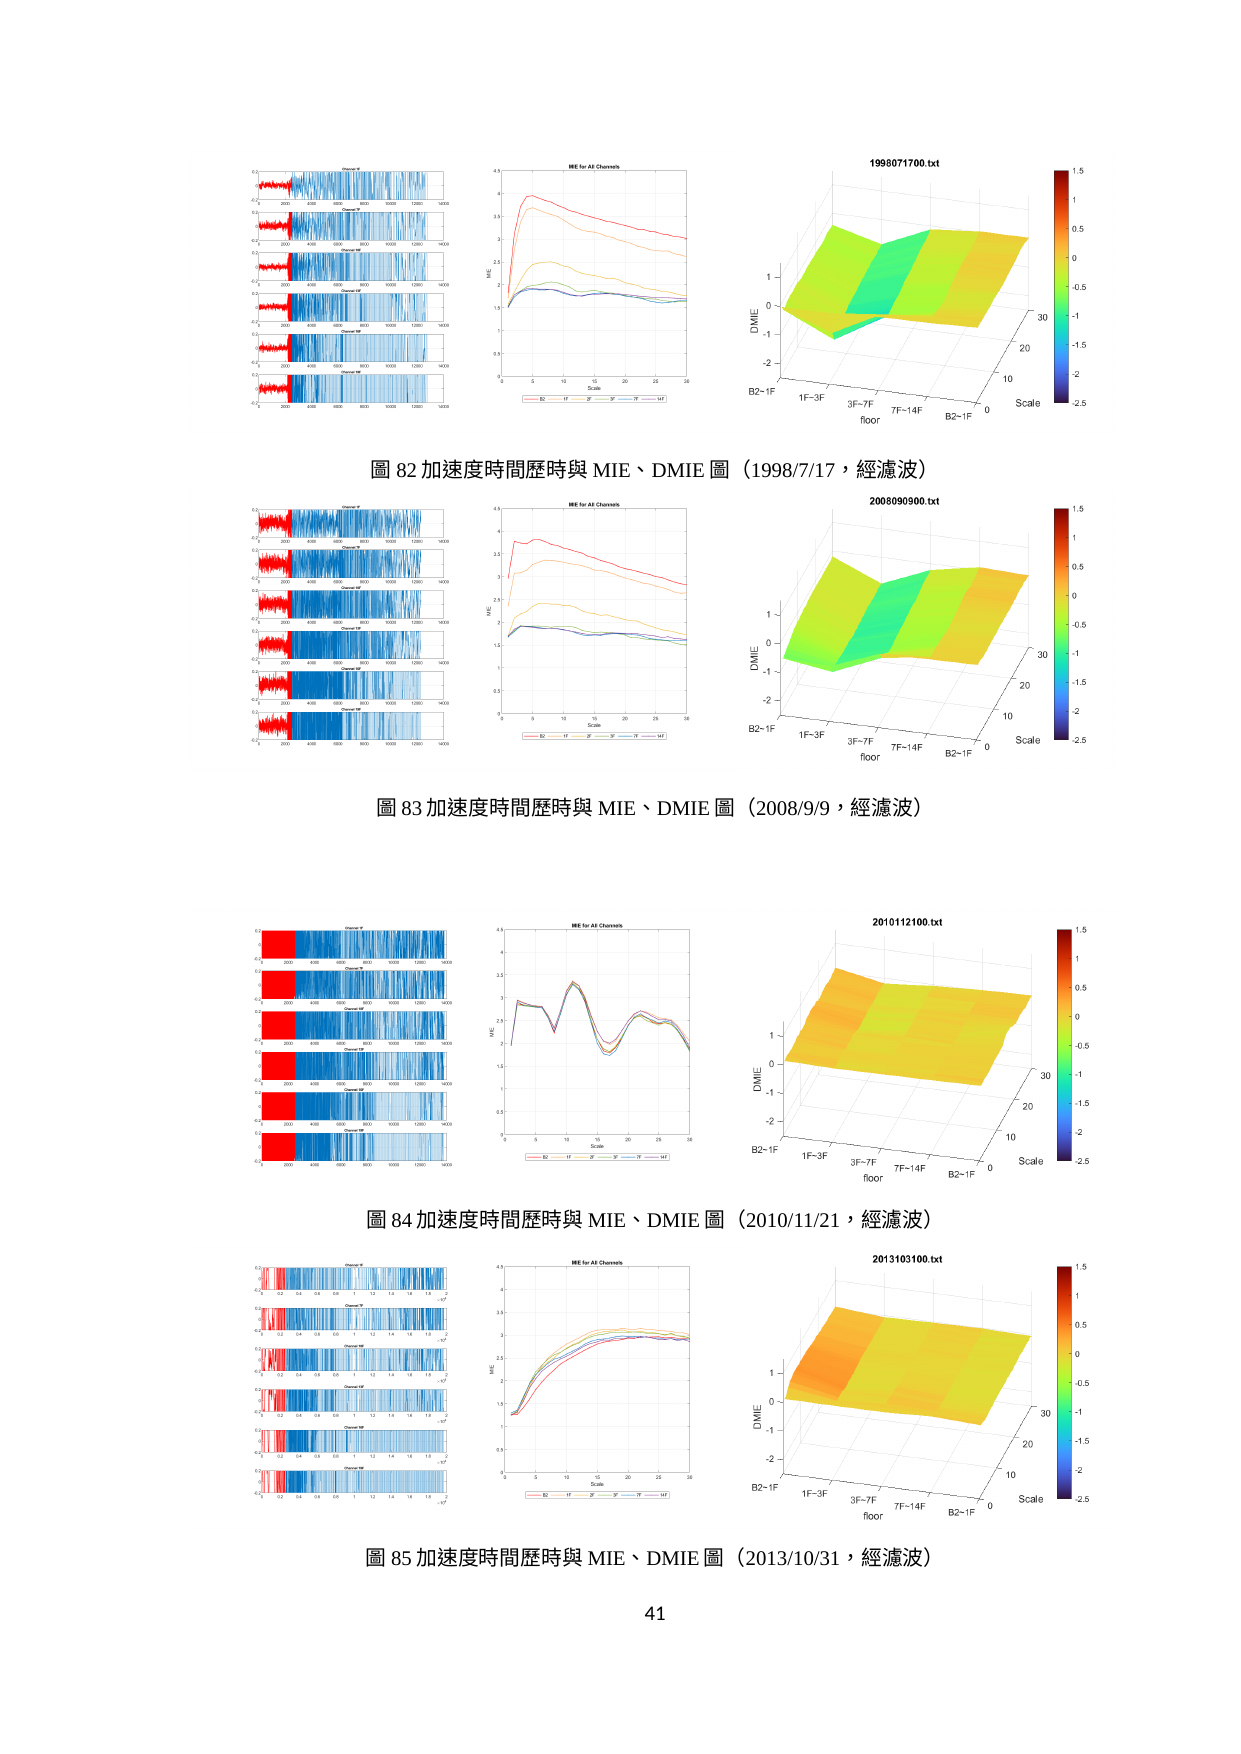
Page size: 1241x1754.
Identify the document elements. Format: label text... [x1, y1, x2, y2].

picture [190, 908, 1120, 1192]
picture [190, 1245, 1120, 1530]
picture [187, 487, 1117, 771]
text 圖 84 加速度時間歷時與MIE、DMIE圖（2010/11/21，經濾波） [187, 1200, 1122, 1237]
picture [187, 150, 1117, 434]
text 圖 85 加速度時間歷時與MIE、DMIE圖（2013/10/31，經濾波） [187, 1537, 1122, 1575]
text 圖 82 加速度時間歷時與MIE、DMIE圖（1998/7/17，經濾波） [187, 450, 1122, 487]
text 圖 83 加速度時間歷時與MIE、DMIE圖（2008/9/9，經濾波） [187, 787, 1122, 825]
